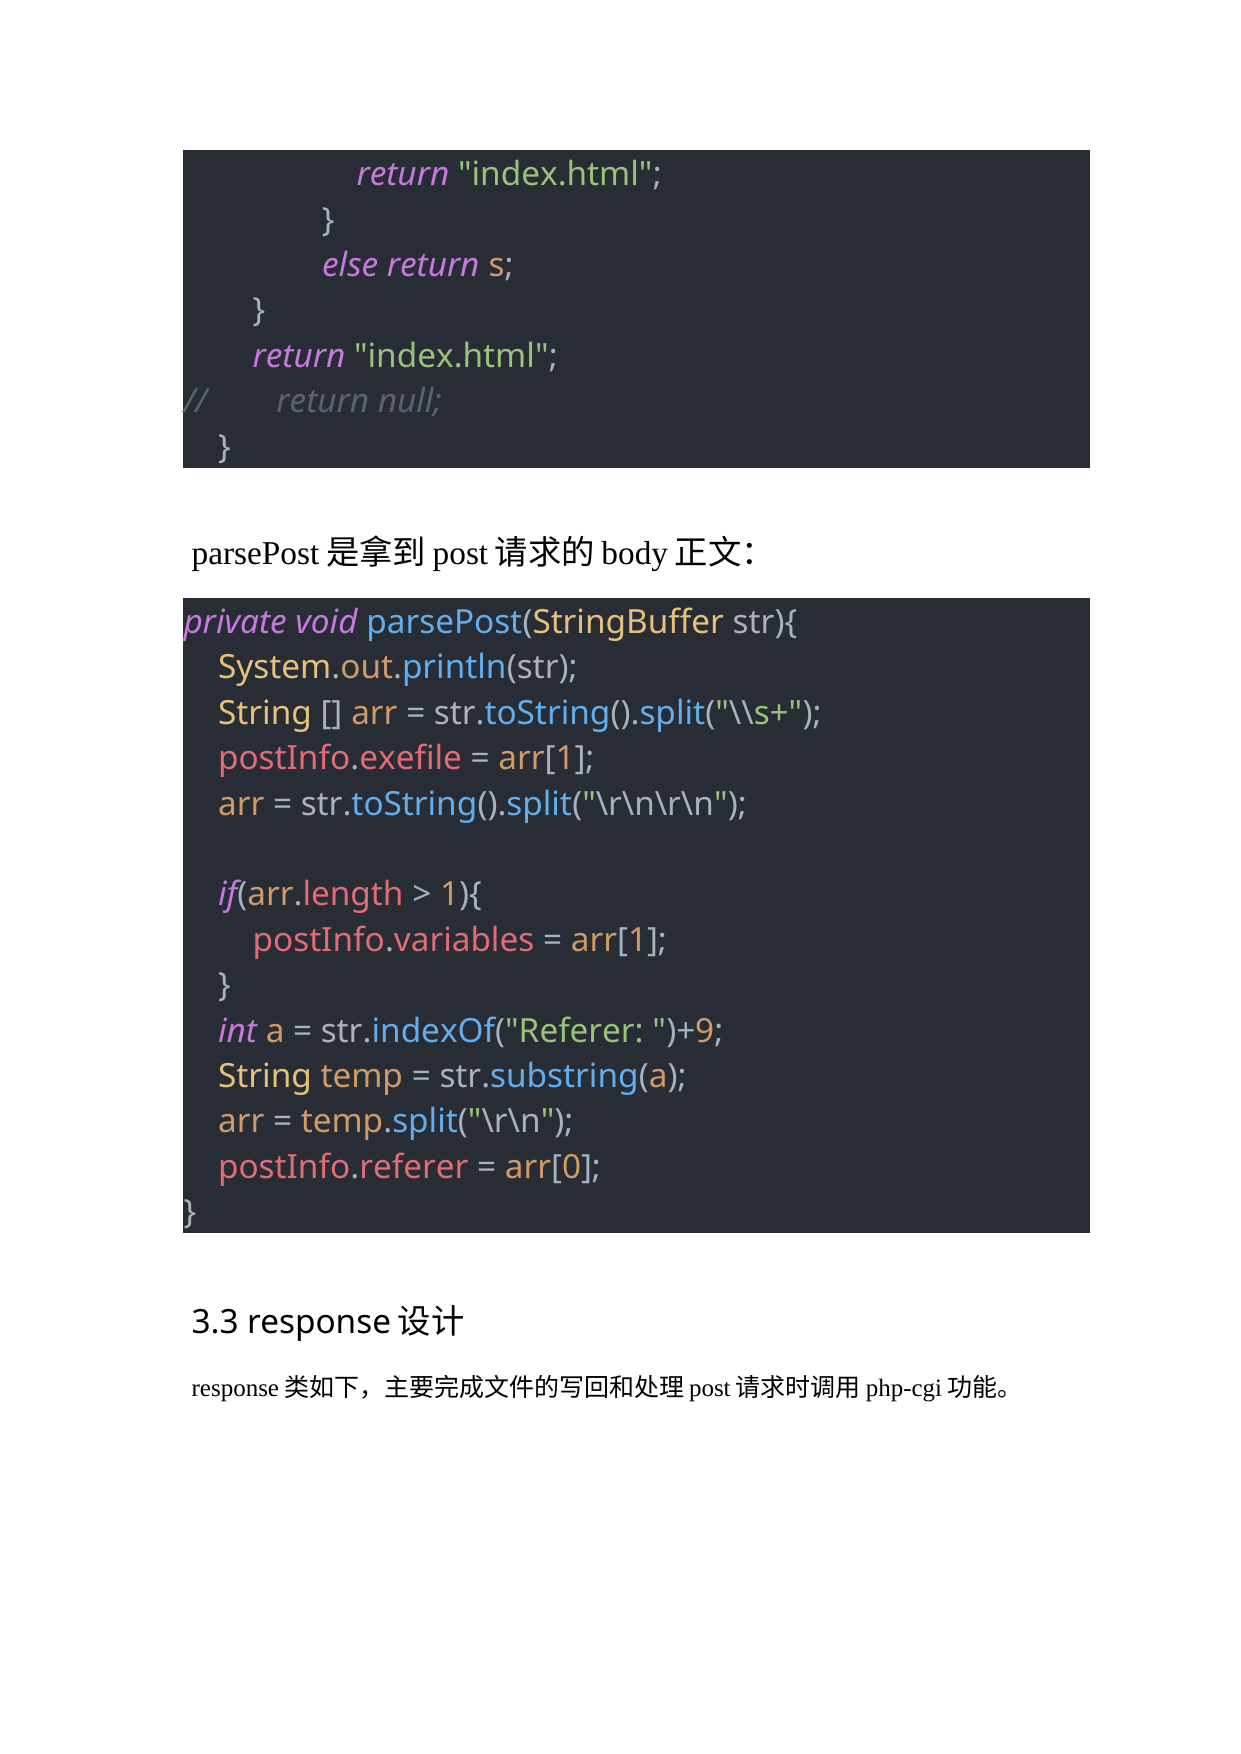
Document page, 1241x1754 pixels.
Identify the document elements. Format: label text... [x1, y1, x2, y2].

text private void parsePost(StringBuffer str){ System.out.println(str); String [] arr = str.toString().split("\\s+"); postInfo.exefile = arr[1]; arr = str.toString().split("\r\n\r\n"); if(arr.length > 1){ postInfo.variables = arr[1]; } int a = str.indexOf("Referer: ")+9; String temp = str.substring(a); arr = temp.split("\r\n"); postInfo.referer = arr[0]; } [183, 598, 1090, 1233]
subtitle 3.3 response设计 [150, 1295, 1090, 1344]
text parsePost是拿到post请求的body正文： [150, 525, 1090, 574]
text response类如下，主要完成文件的写回和处理post请求时调用php-cgi功能。 [150, 1368, 1090, 1404]
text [183, 150, 1090, 468]
